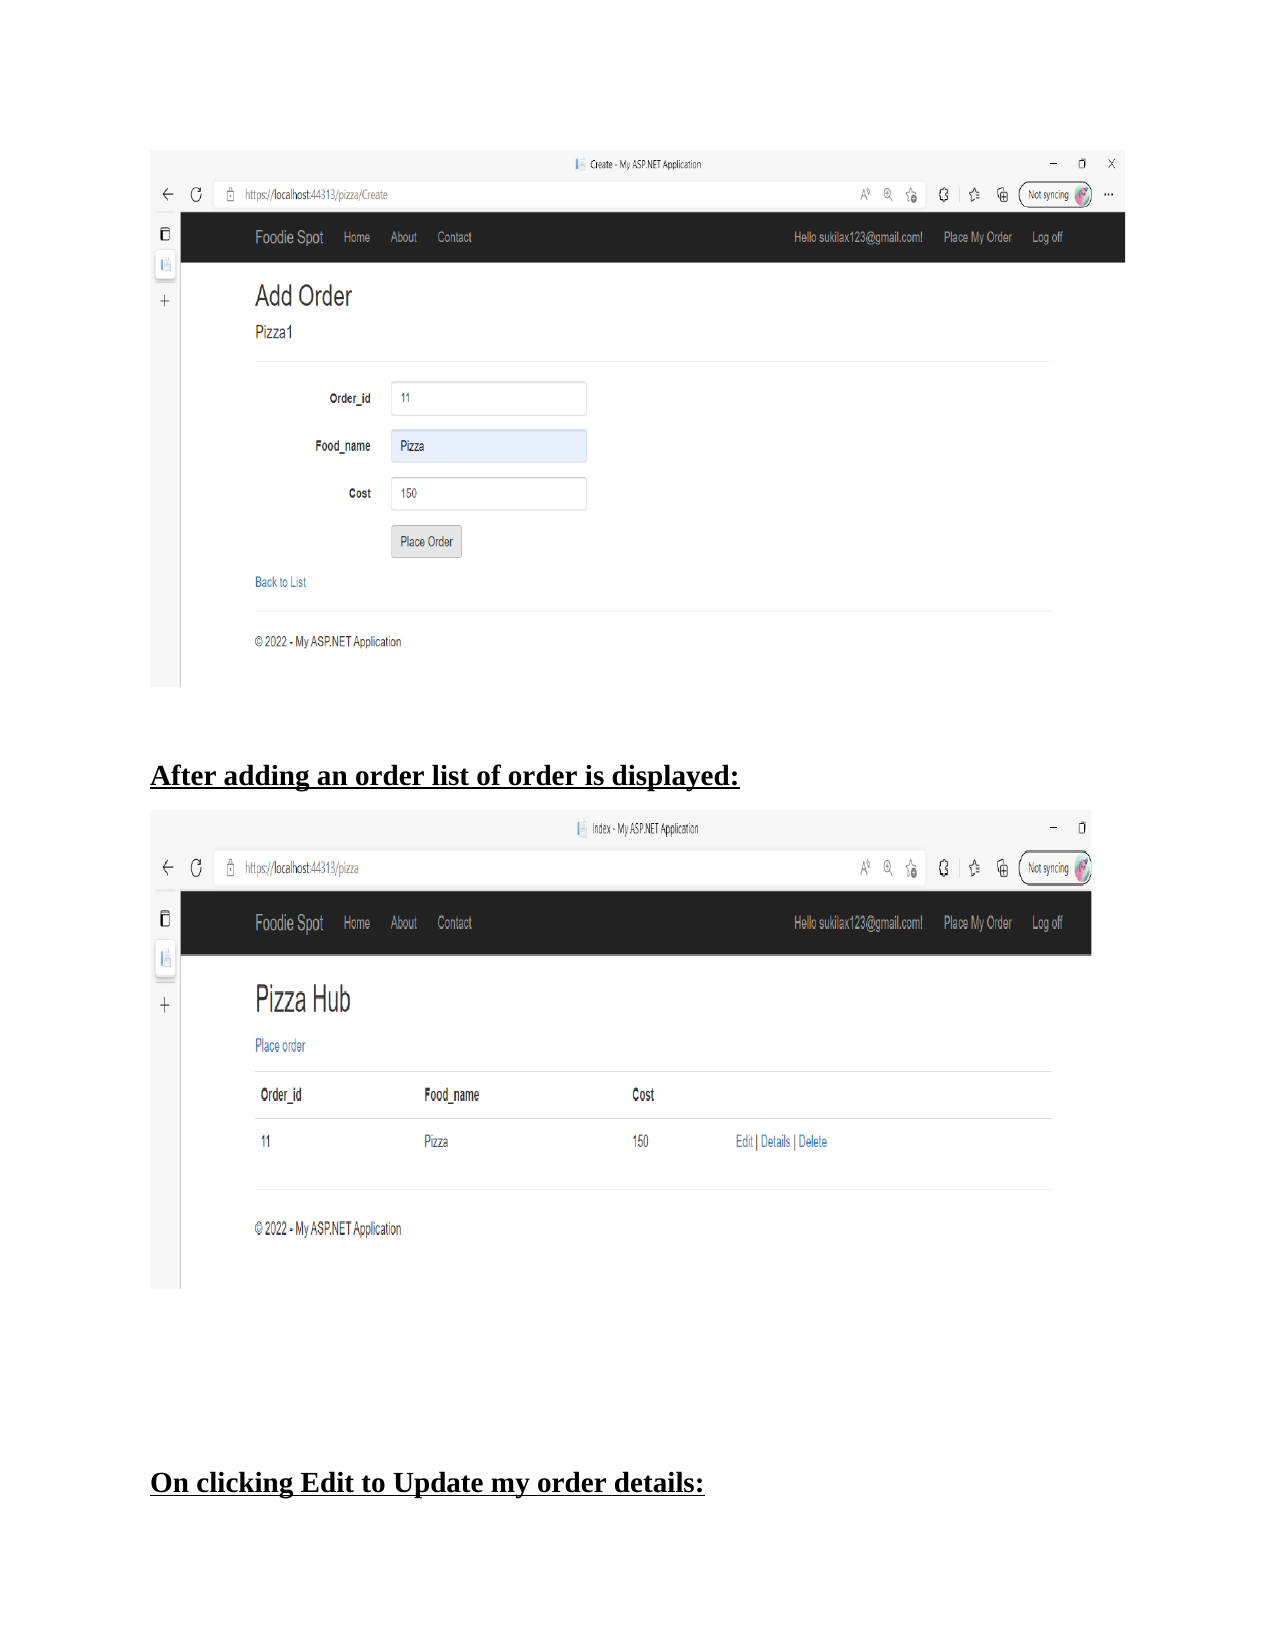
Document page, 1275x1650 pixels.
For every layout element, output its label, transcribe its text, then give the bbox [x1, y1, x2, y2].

picture [150, 150, 1125, 687]
text After adding an order list of order is displayed: [150, 758, 1125, 791]
picture [150, 810, 1092, 1289]
text On clicking Edit to Update my order details: [150, 1466, 1125, 1499]
